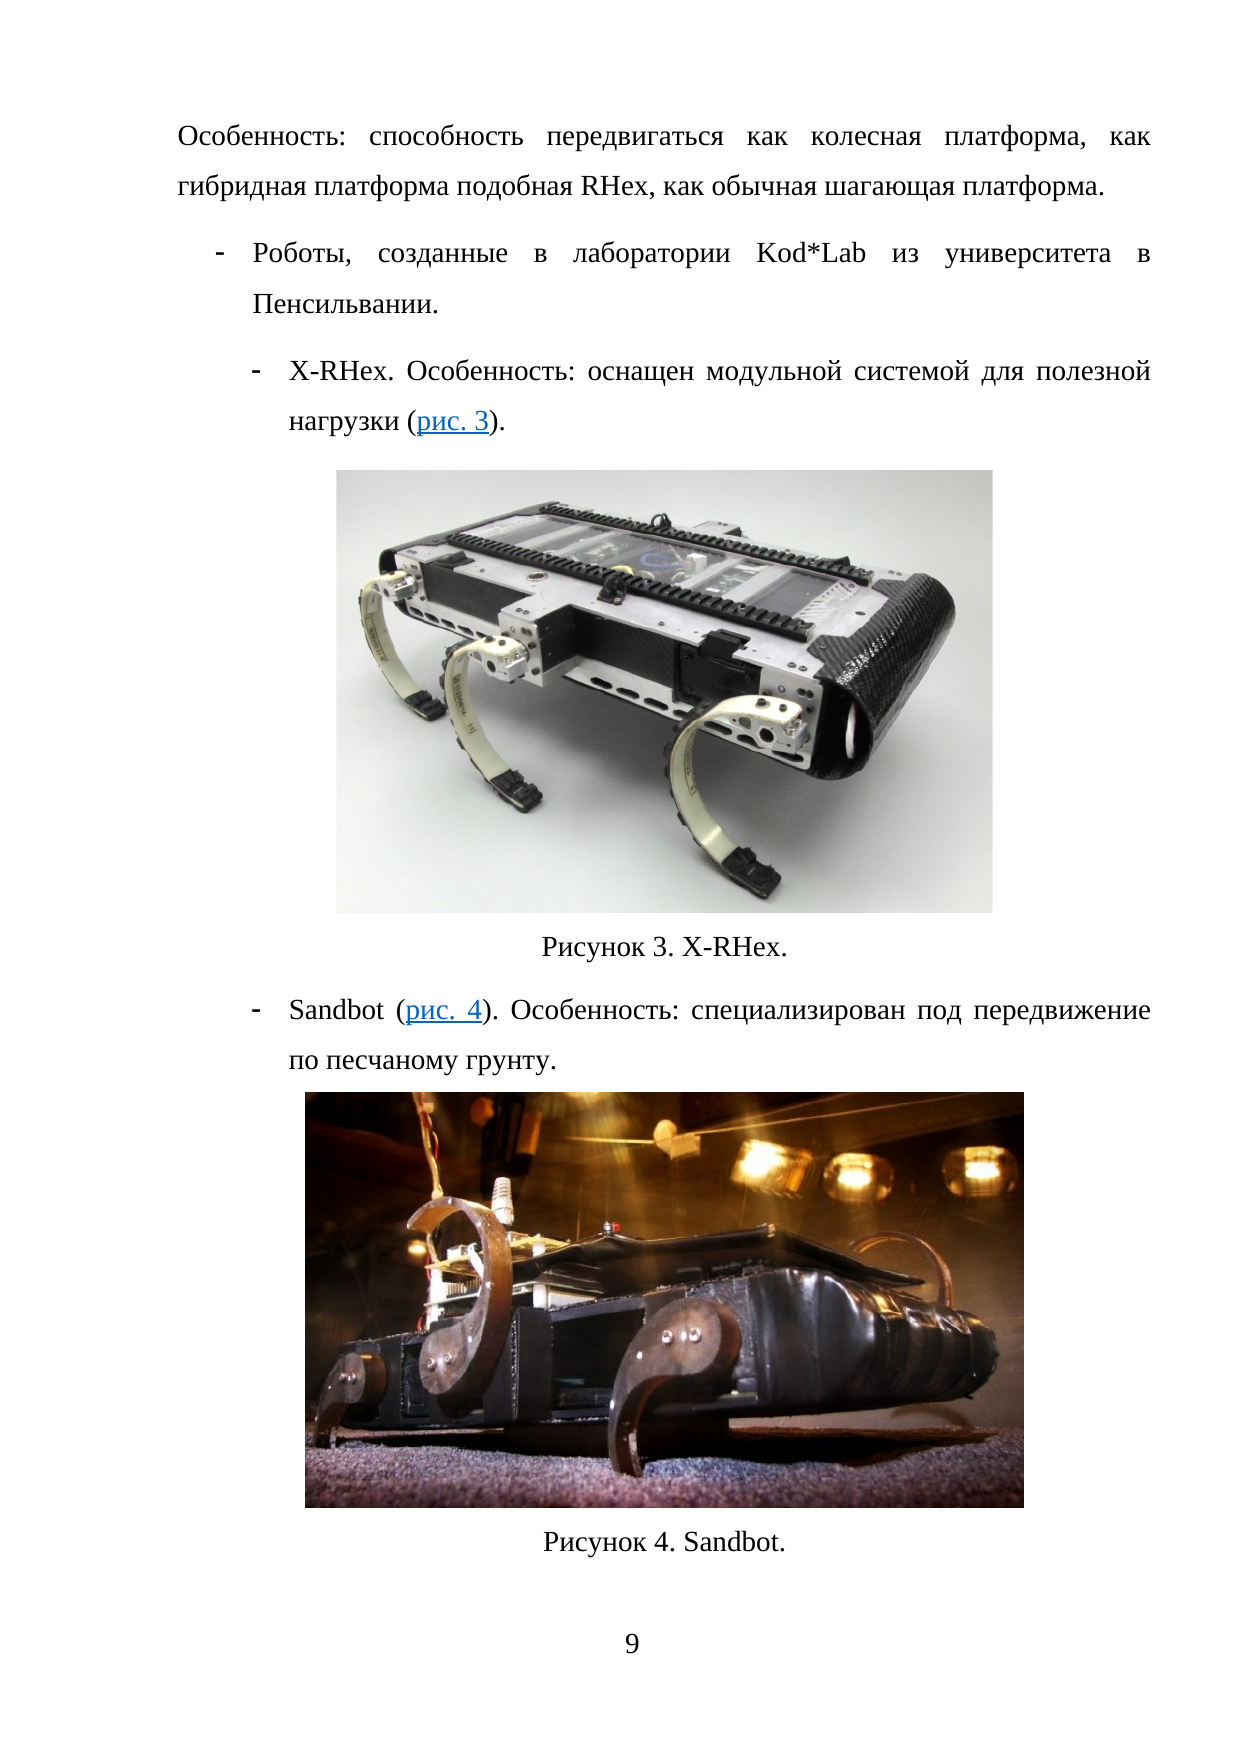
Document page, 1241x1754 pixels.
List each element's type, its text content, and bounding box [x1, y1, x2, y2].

picture [336, 470, 993, 913]
text Рисунок 3. X-RHex. [177, 929, 1152, 963]
picture [305, 1092, 1024, 1508]
list X-RHex. Особенность: оснащен модульной системой для полезной нагрузки (рис. 3). [251, 353, 1152, 437]
list Роботы, созданные в лаборатории Kod*Lab из университета в Пенсильвании. [215, 235, 1152, 319]
list Sandbot (рис. 4). Особенность: специализирован под передвижение по песчаному грунту. [251, 992, 1152, 1076]
text Особенность: способность передвигаться как колесная платформа, как гибридная платформа подобная RHex, как обычная шагающая платформа. [177, 118, 1152, 202]
text Рисунок 4. Sandbot. [177, 1524, 1152, 1558]
